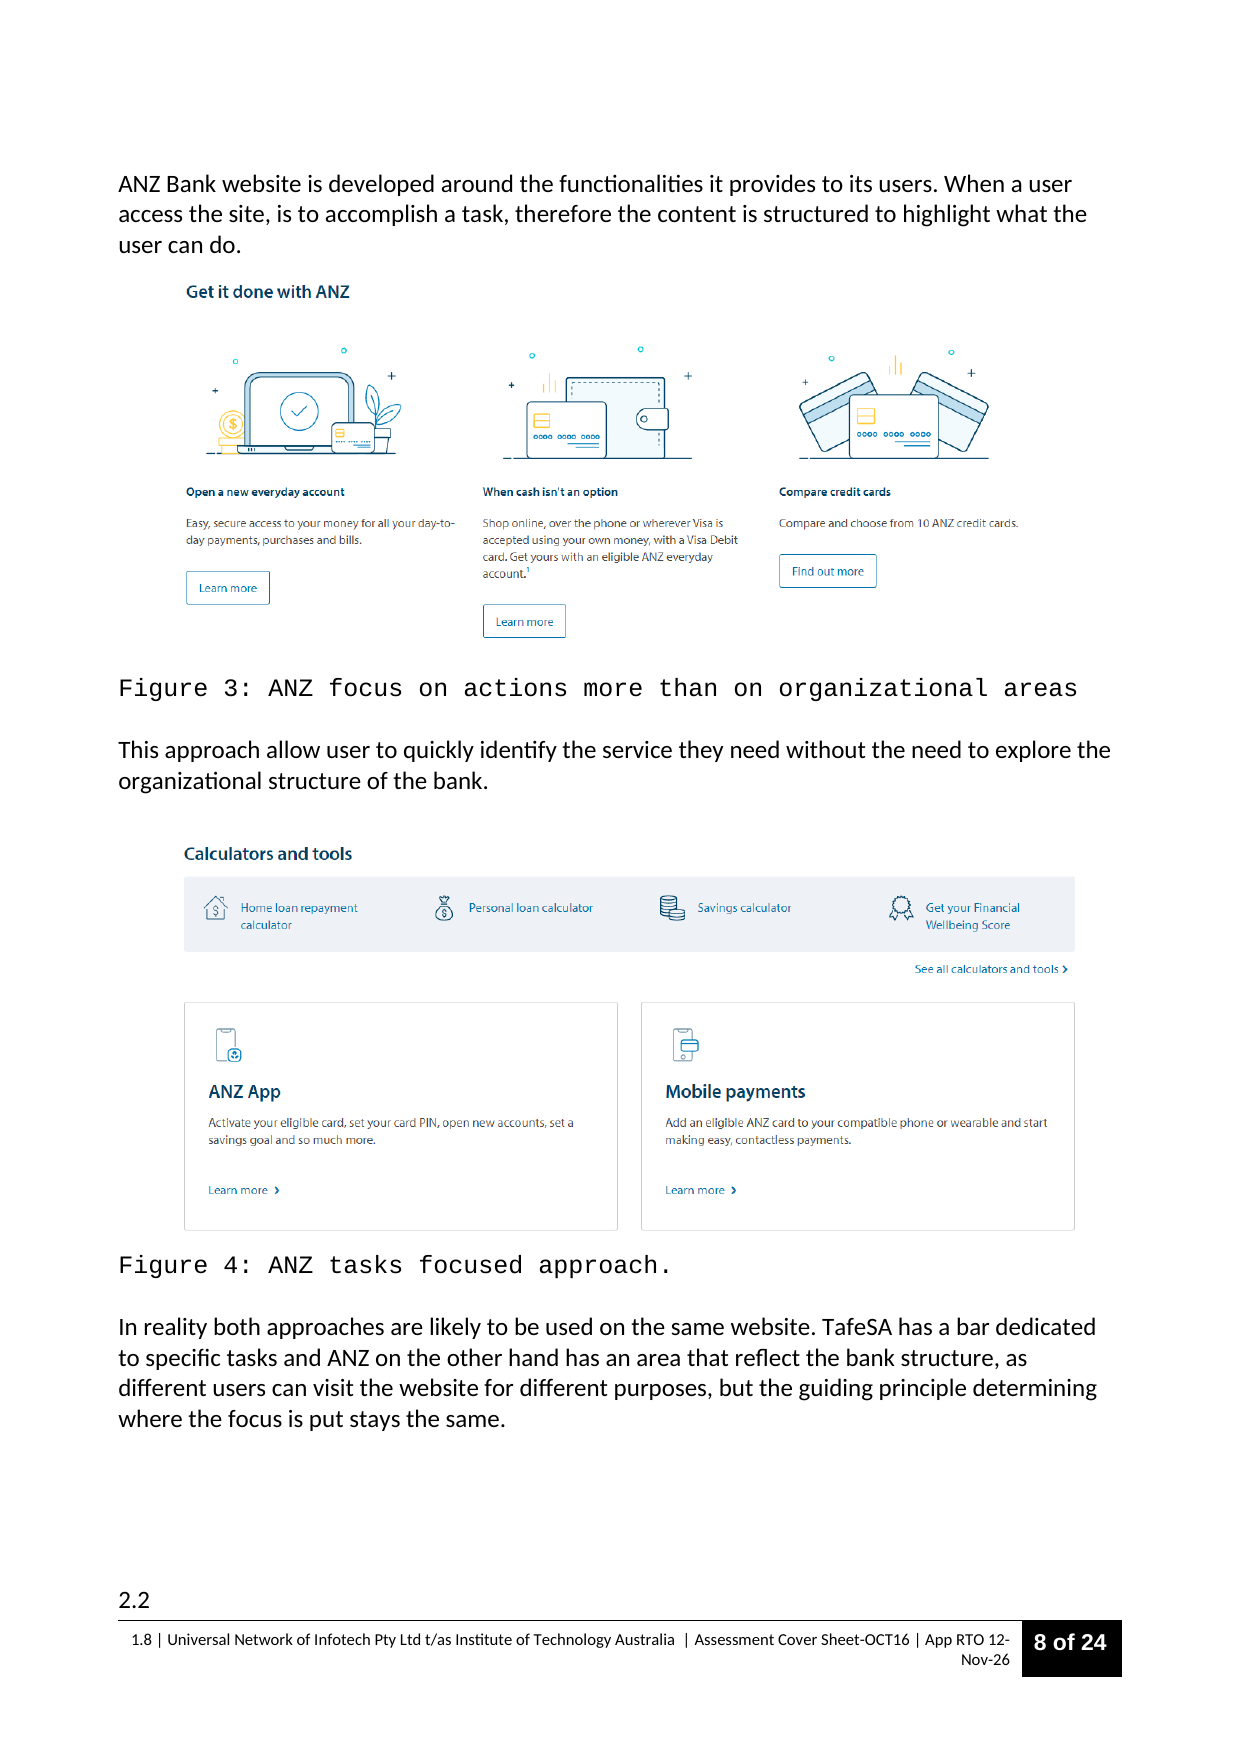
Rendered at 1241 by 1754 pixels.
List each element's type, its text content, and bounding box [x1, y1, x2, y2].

text Figure 3: ANZ focus on actions more than on organizational areas [118, 676, 1122, 704]
text 2.2 [118, 1584, 1122, 1614]
picture [118, 259, 1123, 676]
text In reality both approaches are likely to be used on the same website. TafeSA has a bar dedicated to specific tasks and ANZ on the other hand has an area that reflect the bank structure, as different users can visit the website for different purposes, but the guiding principle determining where the focus is put stays the same. [118, 1311, 1122, 1433]
text ANZ Bank website is developed around the functionalities it provides to its users. When a user access the site, is to accomplish a task, therefore the content is structured to highlight what the user can do. [118, 168, 1122, 259]
text Figure 4: ANZ tasks focused approach. [118, 1253, 1122, 1281]
picture [118, 825, 1123, 1253]
text This approach allow user to quickly identify the service they need without the need to explore the organizational structure of the bank. [118, 734, 1122, 795]
